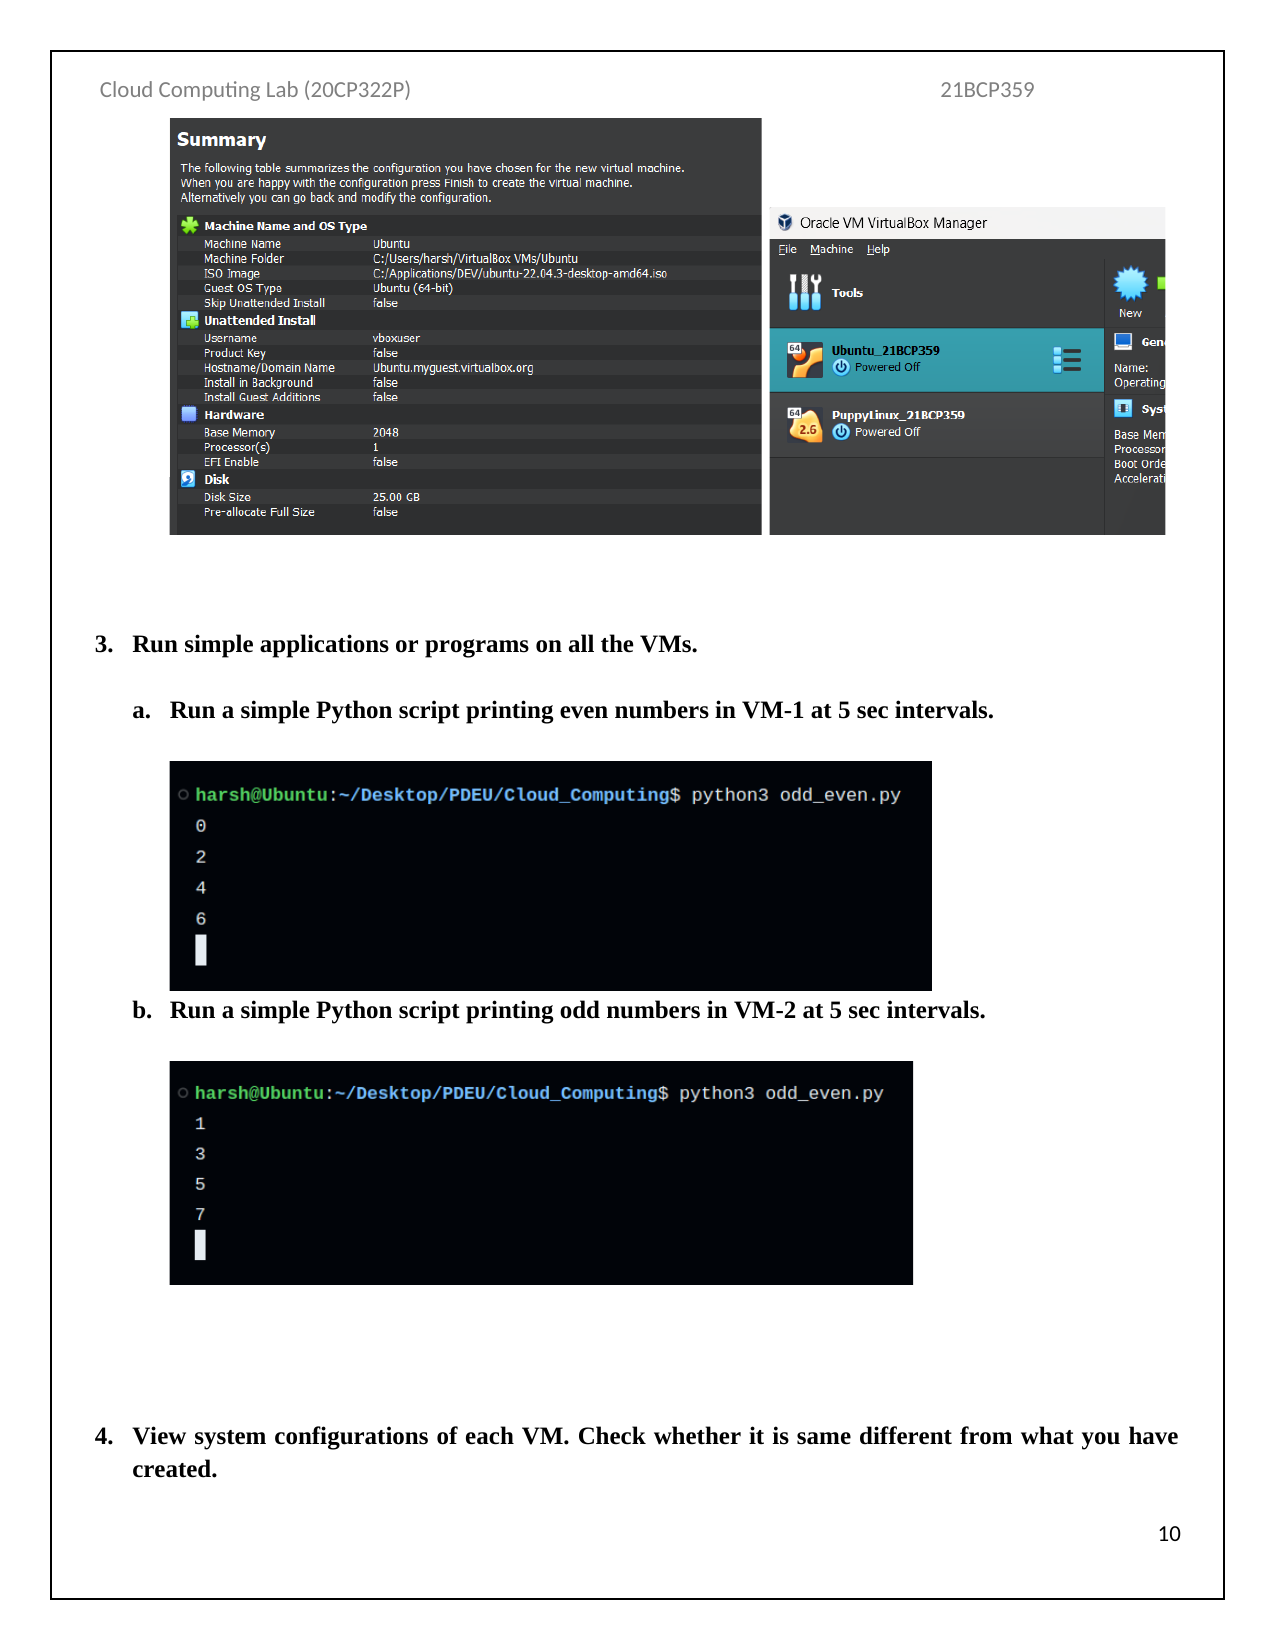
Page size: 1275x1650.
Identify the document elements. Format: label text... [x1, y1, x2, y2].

picture [769, 207, 1166, 535]
picture [169, 118, 762, 535]
picture [169, 1061, 914, 1285]
picture [169, 761, 932, 991]
list Run a simple Python script printing even numbers in VM-1 at 5 sec intervals. [132, 696, 1181, 724]
list Run simple applications or programs on all the VMs. [94, 629, 1181, 658]
list Run a simple Python script printing odd numbers in VM-2 at 5 sec intervals. [132, 995, 1181, 1024]
list View system configurations of each VM. Check whether it is same different from what you have created. [94, 1421, 1181, 1483]
